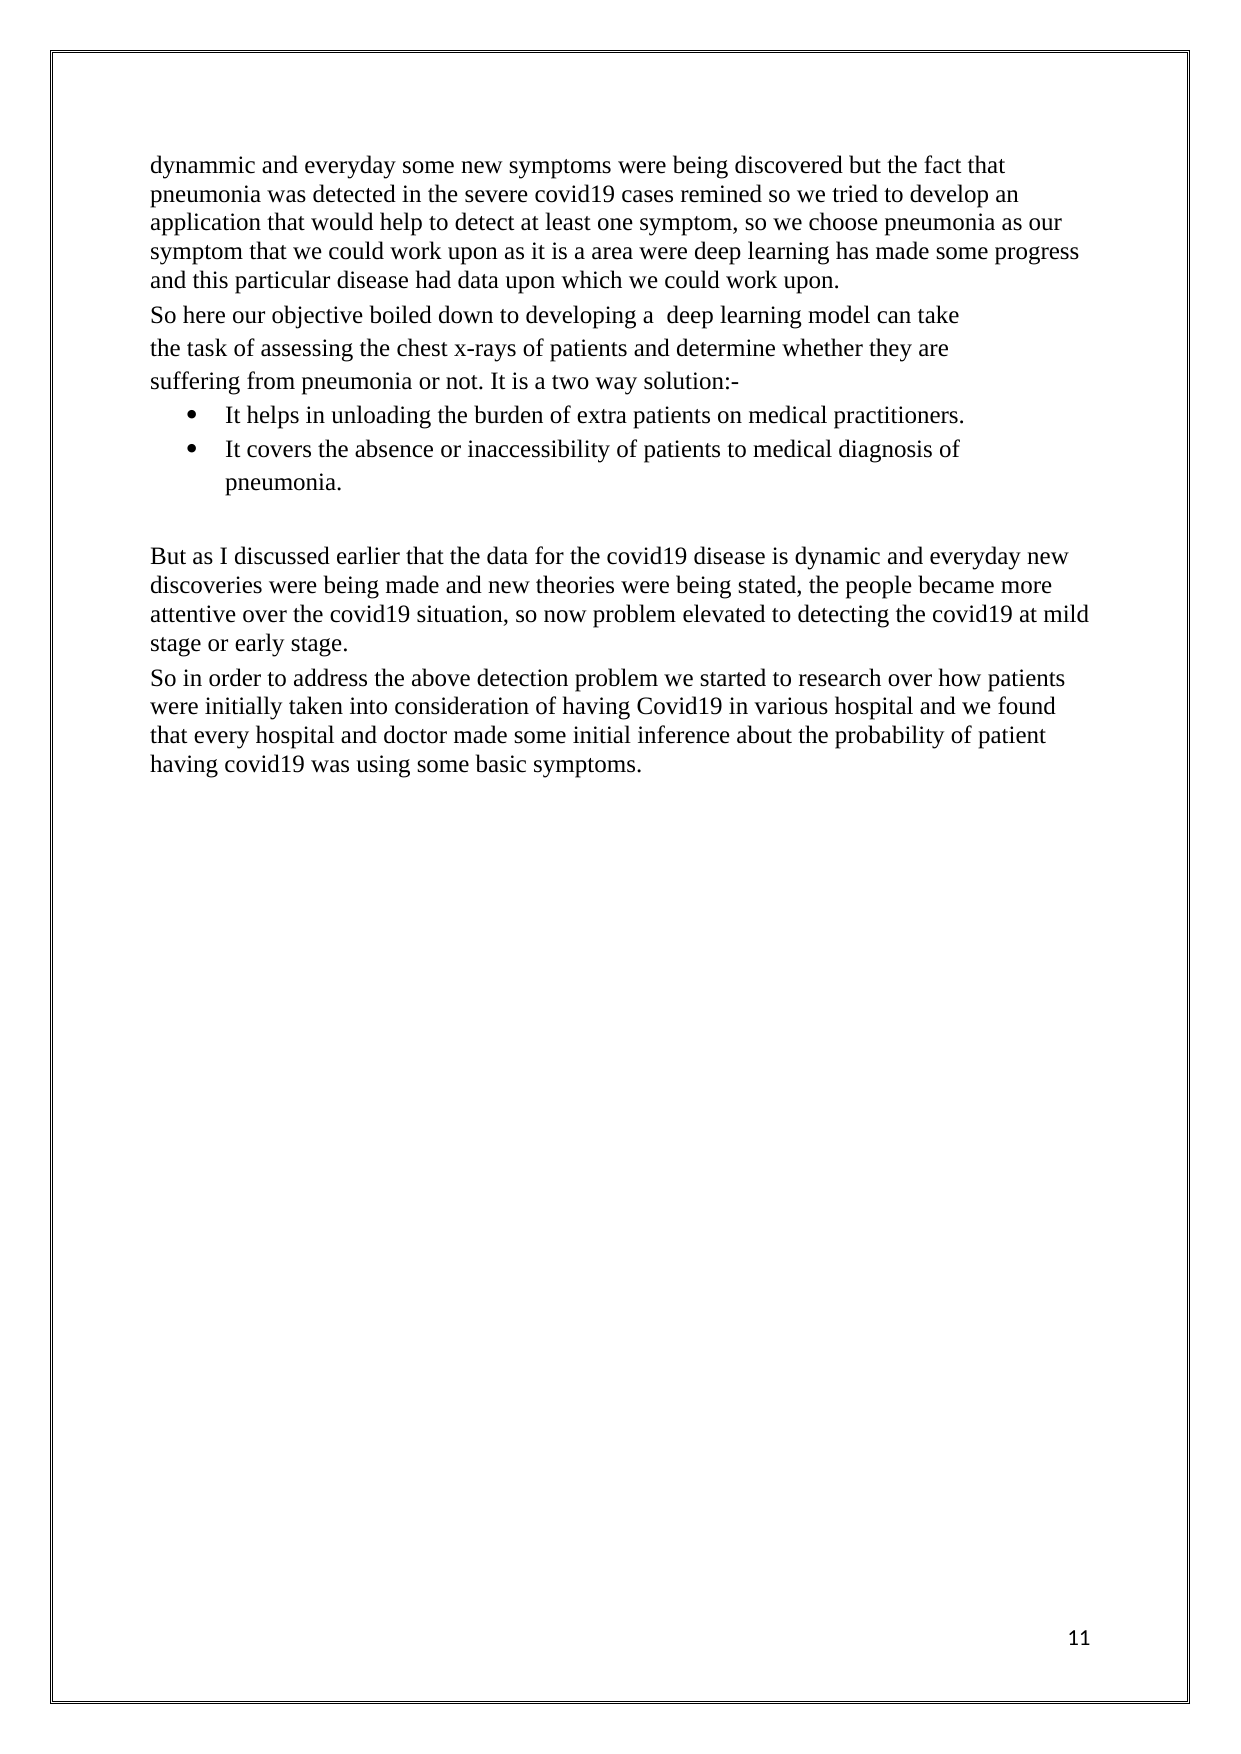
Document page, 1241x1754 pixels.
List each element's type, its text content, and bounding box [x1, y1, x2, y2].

text So here our objective boiled down to developing a deep learning model can take the task of assessing the chest x-rays of patients and determine whether they are suffering from pneumonia or not. It is a two way solution:- [150, 300, 993, 395]
text So in order to address the above detection problem we started to research over how patients were initially taken into consideration of having Covid19 in various hospital and we found that every hospital and doctor made some initial inference about the probability of patient having covid19 was using some basic symptoms. [150, 663, 1090, 778]
list It helps in unloading the burden of extra patients on medical practitioners. [187, 400, 993, 429]
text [150, 150, 1090, 294]
text But as I discussed earlier that the data for the covid19 disease is dynamic and everyday new discoveries were being made and new theories were being stated, the people became more attentive over the covid19 situation, so now problem elevated to detecting the covid19 at mild stage or early stage. [150, 541, 1090, 656]
list It covers the absence or inaccessibility of patients to medical diagnosis of pneumonia. [187, 434, 993, 496]
